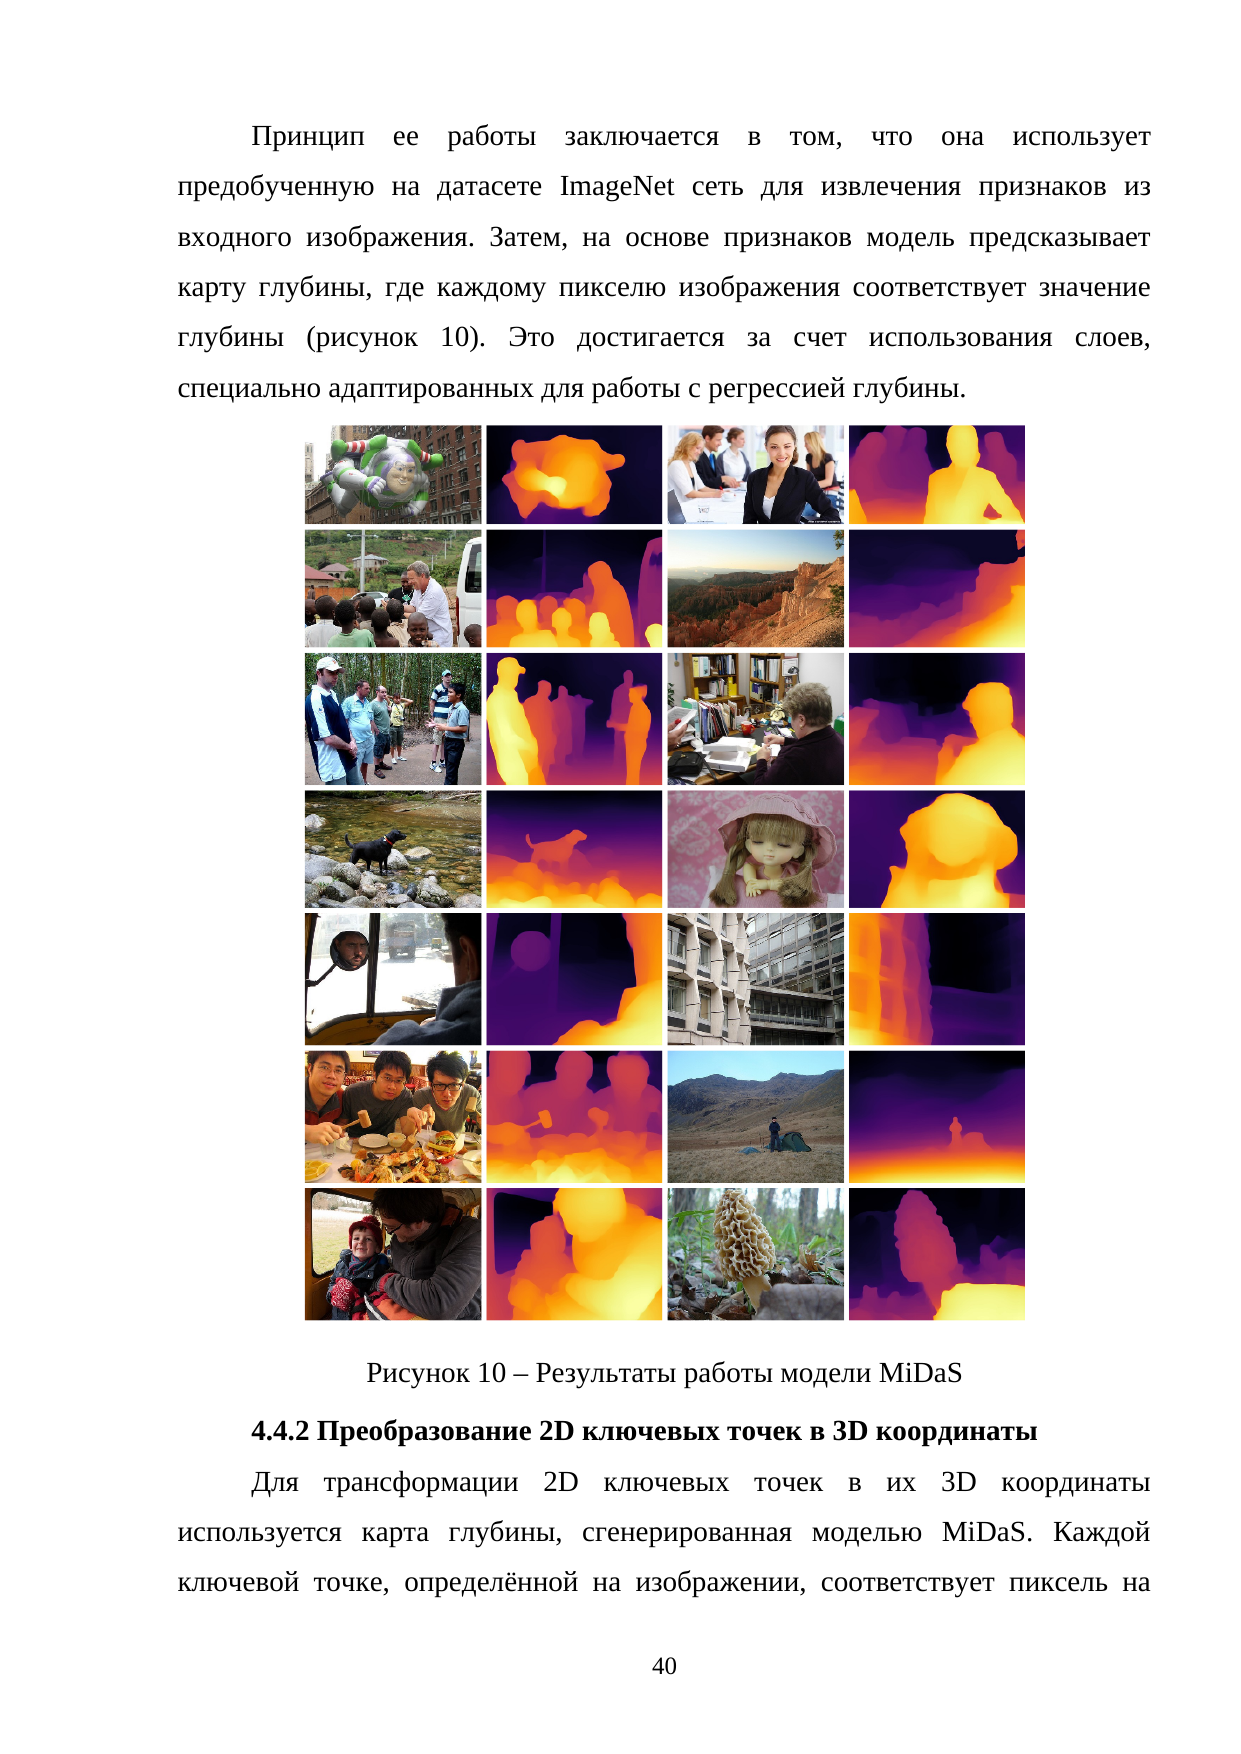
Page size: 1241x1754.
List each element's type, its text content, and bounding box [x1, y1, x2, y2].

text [177, 1464, 1152, 1598]
text Рисунок 10 – Результаты работы модели MiDaS [177, 1355, 1152, 1388]
picture [298, 420, 1031, 1326]
text Принцип ее работы заключается в том, что она использует предобученную на датасете ImageNet сеть для извлечения признаков из входного изображения. Затем, на основе признаков модель предсказывает карту глубины, где каждому пикселю изображения соответствует значение глубины (рисунок 10). Это достигается за счет использования слоев, специально адаптированных для работы с регрессией глубины. [177, 118, 1152, 403]
text Преобразование 2D ключевых точек в 3D координаты [177, 1413, 1152, 1447]
